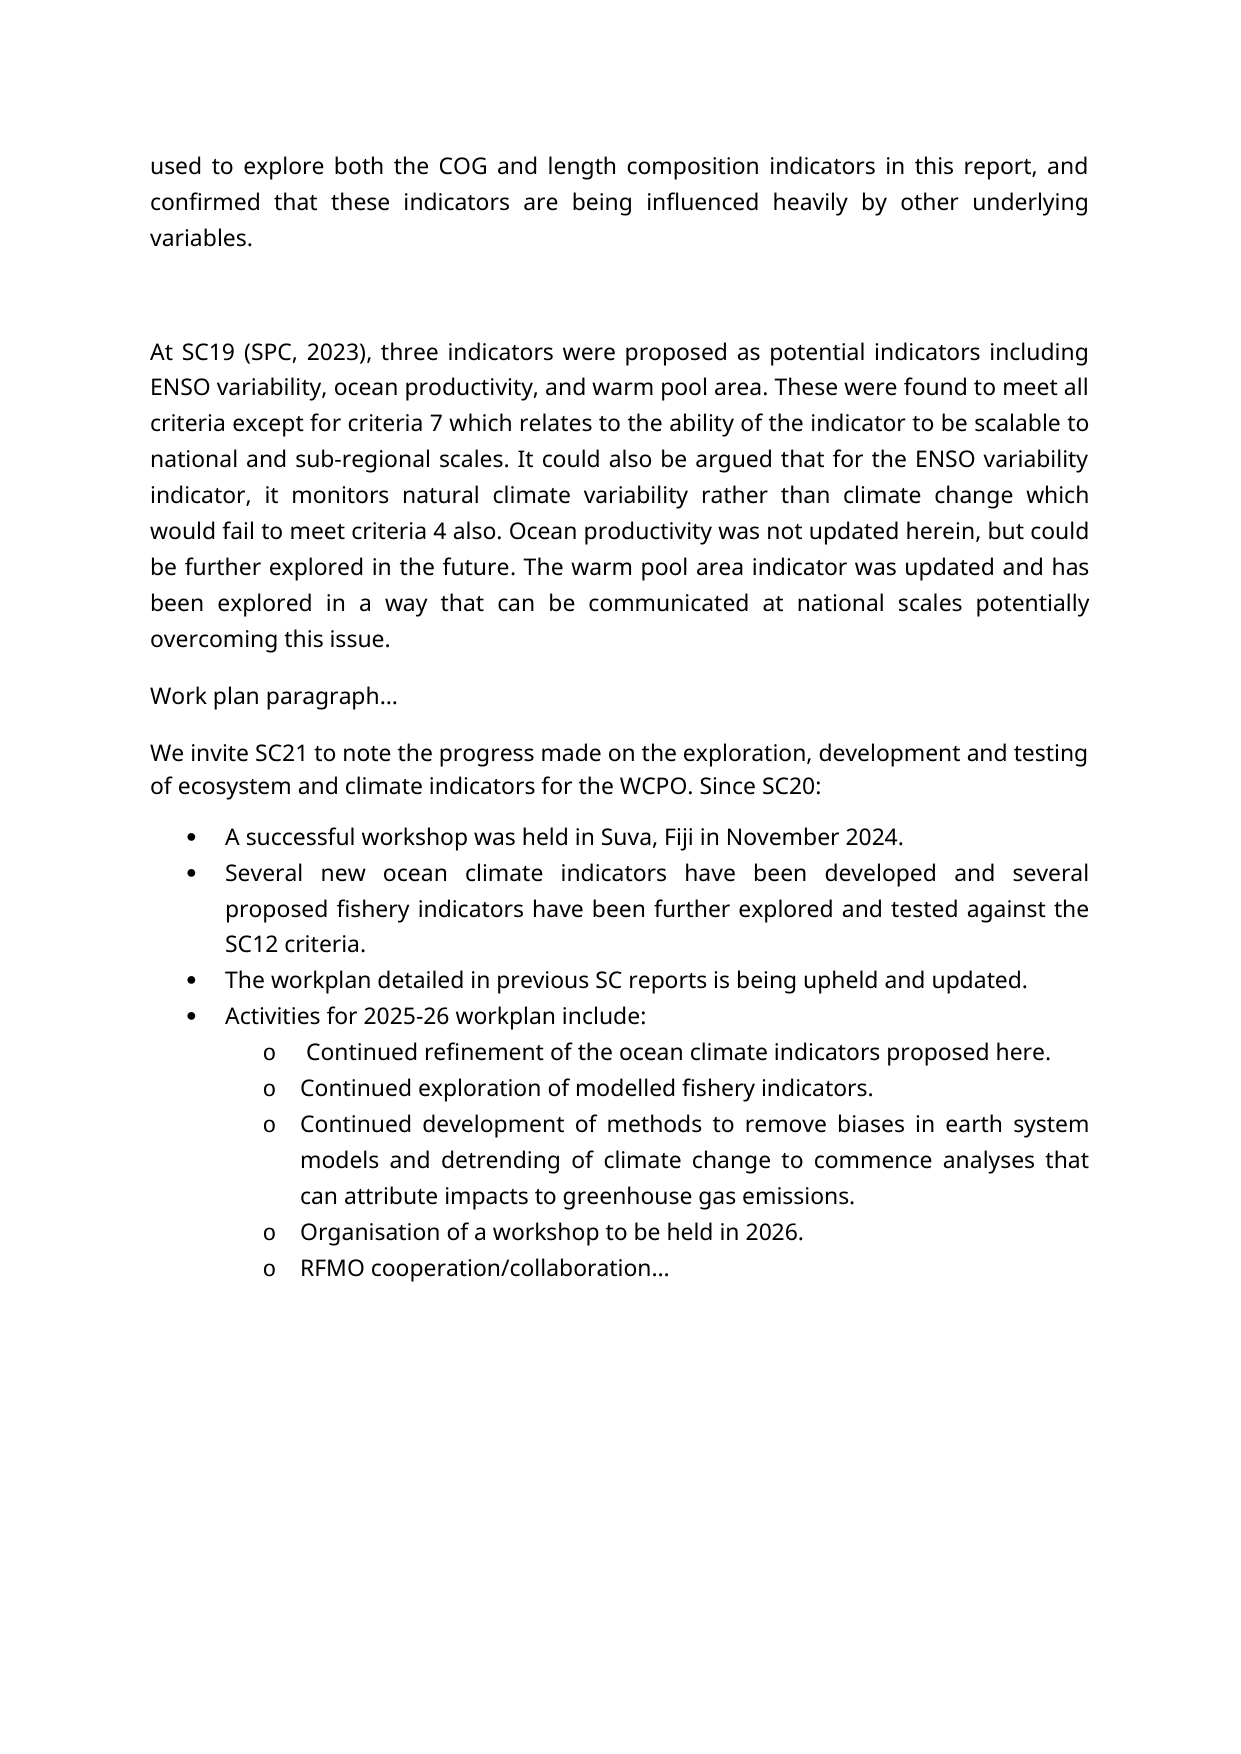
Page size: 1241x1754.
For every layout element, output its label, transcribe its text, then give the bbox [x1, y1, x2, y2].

list Organisation of a workshop to be held in 2026. [262, 1216, 1090, 1248]
list Continued exploration of modelled fishery indicators. [262, 1072, 1090, 1104]
list Activities for 2025-26 workplan include: [187, 1000, 1090, 1032]
text We invite SC21 to note the progress made on the exploration, development and testing of ecosystem and climate indicators for the WCPO. Since SC20: [150, 736, 1090, 801]
list Continued refinement of the ocean climate indicators proposed here. [262, 1036, 1090, 1068]
list Several new ocean climate indicators have been developed and several proposed fishery indicators have been further explored and tested against the SC12 criteria. [187, 857, 1090, 960]
list The workplan detailed in previous SC reports is being upheld and updated. [187, 964, 1090, 996]
list A successful workshop was held in Suva, Fiji in November 2024. [187, 821, 1090, 852]
text Work plan paragraph… [150, 680, 1090, 711]
list Continued development of methods to remove biases in earth system models and detrending of climate change to commence analyses that can attribute impacts to greenhouse gas emissions. [262, 1108, 1090, 1212]
text At SC19 , three indicators were proposed as potential indicators including ENSO variability, ocean productivity, and warm pool area. These were found to meet all criteria except for criteria 7 which relates to the ability of the indicator to be scalable to national and sub-regional scales. It could also be argued that for the ENSO variability indicator, it monitors natural climate variability rather than climate change which would fail to meet criteria 4 also. Ocean productivity was not updated herein, but could be further explored in the future. The warm pool area indicator was updated and has been explored in a way that can be communicated at national scales potentially overcoming this issue. [150, 335, 1090, 654]
list RFMO cooperation/collaboration… [262, 1252, 1090, 1284]
text For the fishery indicators explored here, it is not clear that either would be able to identify an underlying climate signal and therefore may not meet criteria 4 in relation to being responsive to climate and fishing pressure-related changes (Table 1). This is due to the fishery dependent nature of these indicators and their input data, making it difficult to disentangle a range of other variables (e.g. fishing strategy, data collection programs, flag), that influence these indicators. These fishery indicators do meet several of the other criteria and characterise trends in the WCPFC fishery well, and so may be more appropriate in other reports such as the Tuna Fisheries Assessment Report . For indicators derived from fisheries data to meet these criteria in the future may require indicators to be modelled to remove the effect of some of these variables, or alternate data sources explored. Preliminary modelling was used to explore both the COG and length composition indicators in this report, and confirmed that these indicators are being influenced heavily by other underlying variables. [150, 150, 1090, 253]
